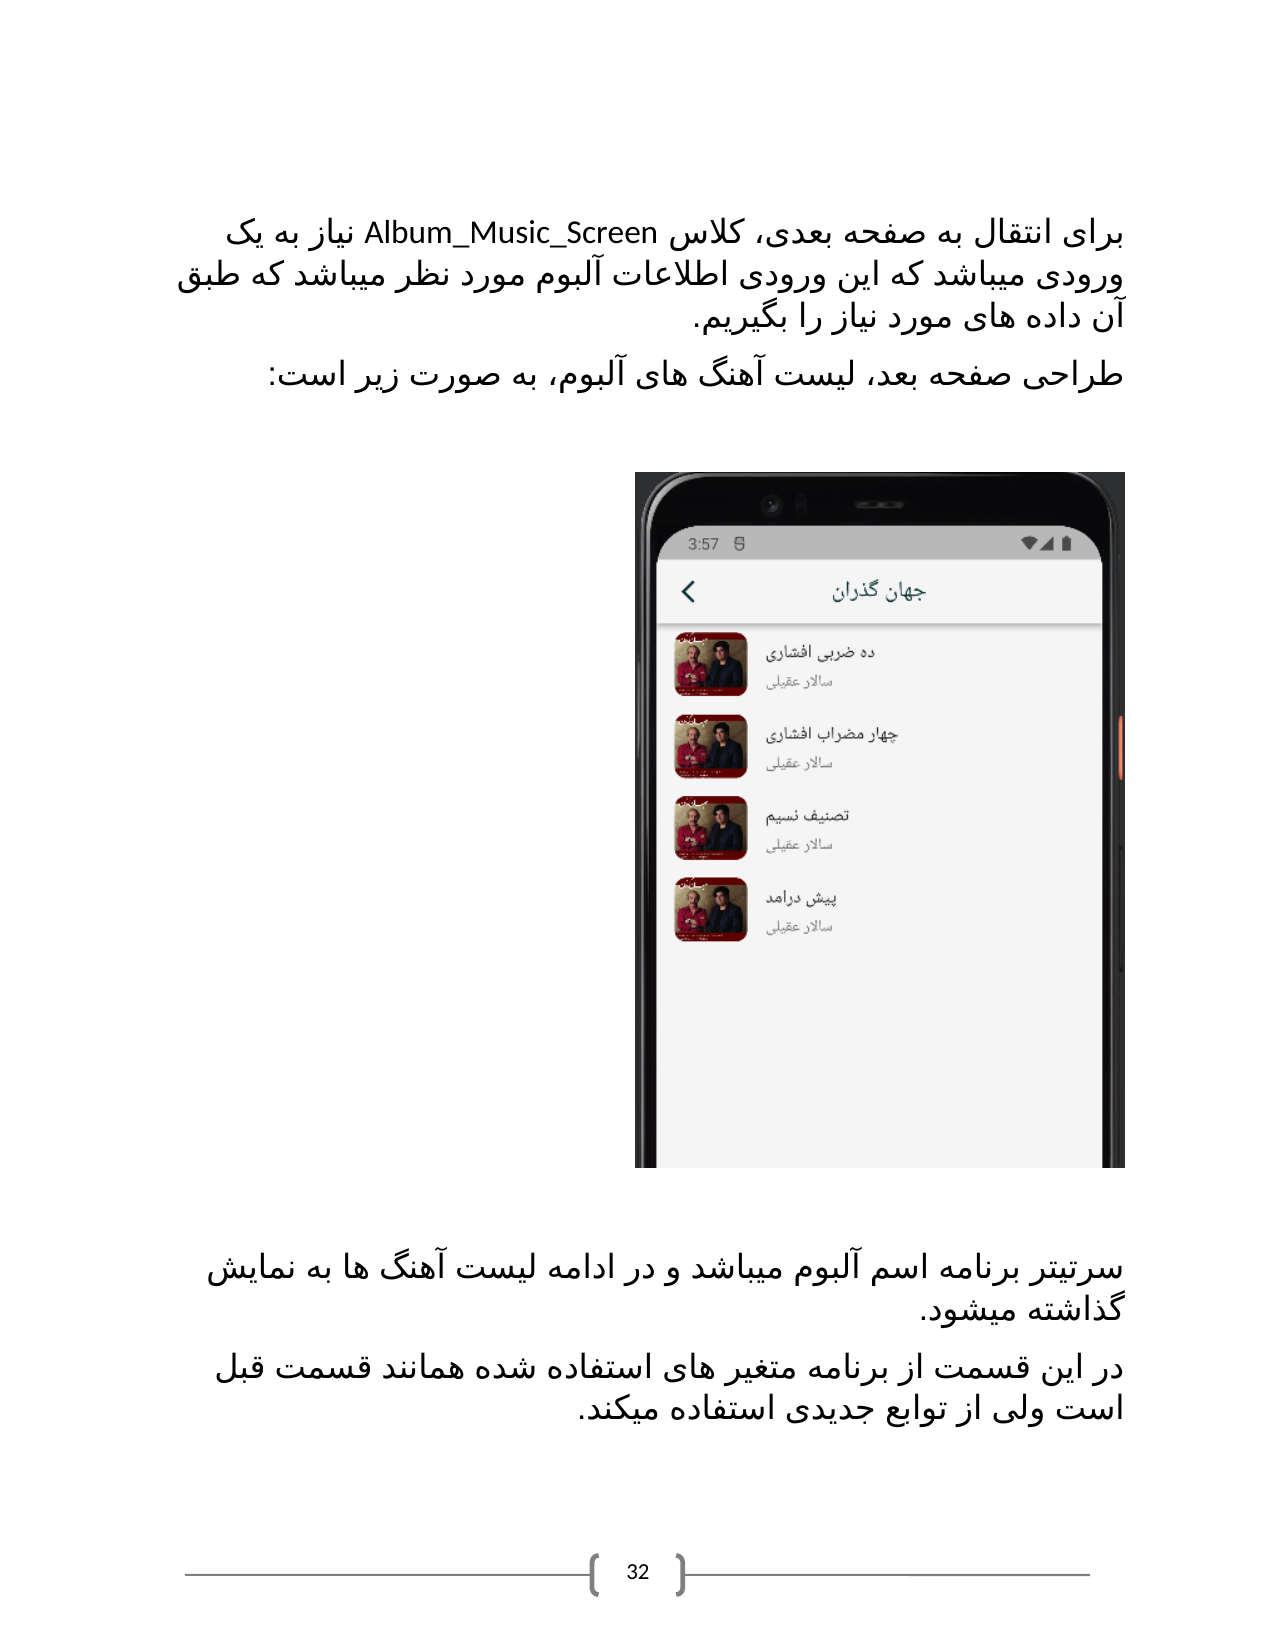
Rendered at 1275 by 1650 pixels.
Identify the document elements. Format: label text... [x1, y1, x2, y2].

text طراحی صفحه بعد، لیست آهنگ های آلبوم، به صورت زیر است: [150, 354, 1125, 392]
text در این قسمت از برنامه متغیر های استفاده شده همانند قسمت قبل است ولی از توابع جدیدی استفاده میکند. [150, 1347, 1125, 1427]
text سرتیتر برنامه اسم آلبوم میباشد و در ادامه لیست آهنگ ها به نمایش گذاشته میشود. [150, 1247, 1125, 1327]
text برای انتقال به صفحه بعدی، کلاس Album_Music_Screen نیاز به یک ورودی میباشد که این ورودی اطلاعات آلبوم مورد نظر میباشد که طبق آن داده های مورد نیاز را بگیریم. [150, 211, 1125, 334]
picture [635, 472, 1125, 1168]
